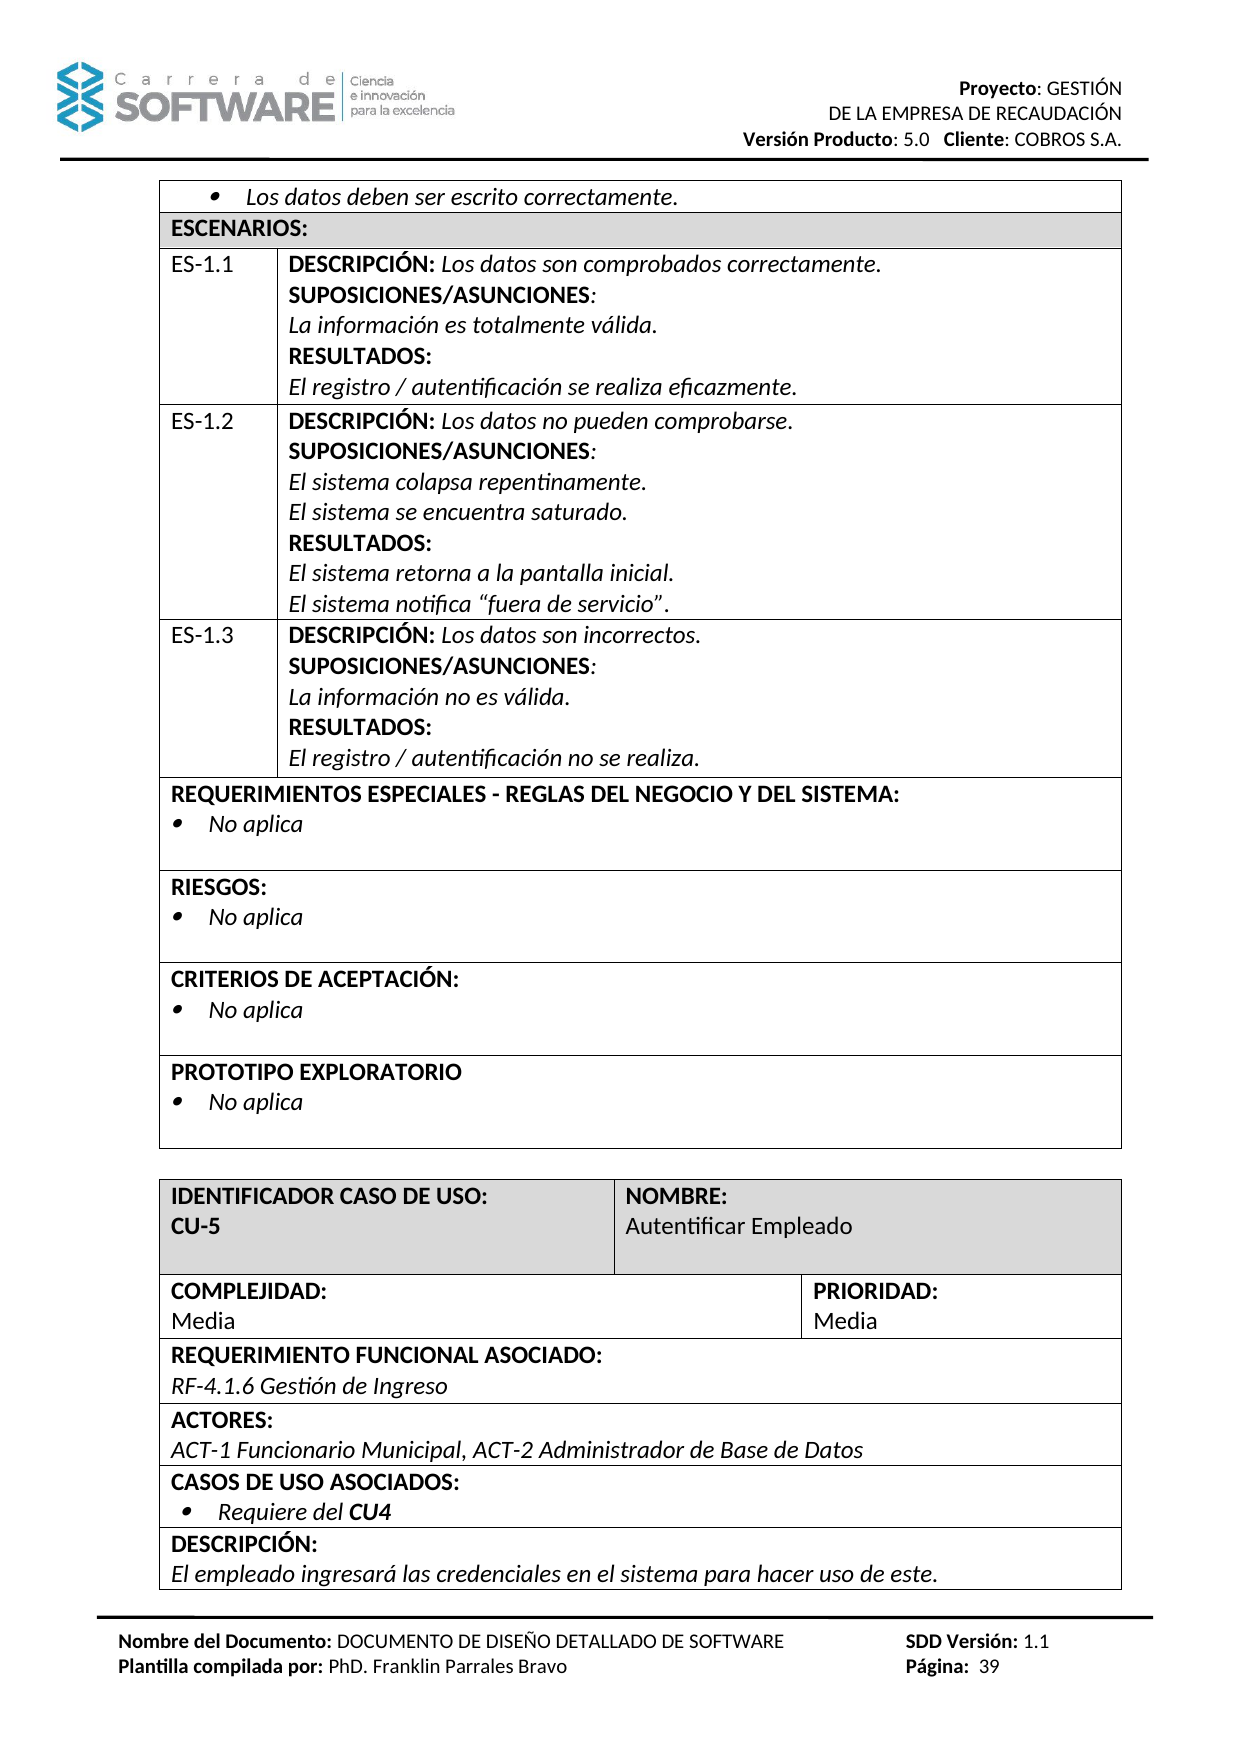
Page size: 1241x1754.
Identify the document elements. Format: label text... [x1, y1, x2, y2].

table_cell CRITERIOS DE ACEPTACIÓN: No aplica [160, 963, 1121, 1055]
table_cell REQUERIMIENTO FUNCIONAL ASOCIADO: RF-4.1.6 Gestión de Ingreso [160, 1339, 1121, 1403]
table_header IDENTIFICADOR CASO DE USO: CU-5 [160, 1180, 614, 1274]
table_cell ES-1.2 [160, 405, 277, 619]
picture [46, 46, 461, 154]
table_cell ES-1.3 [160, 620, 277, 777]
table_cell CASOS DE USO ASOCIADOS: Requiere del CU4 [160, 1466, 1121, 1527]
table_cell DESCRIPCIÓN: Los datos no pueden comprobarse. SUPOSICIONES/ASUNCIONES: El sistema colapsa repentinamente. El sistema se encuentra saturado. RESULTADOS: El sistema retorna a la pantalla inicial. El sistema notifica “fuera de servicio”. [278, 405, 1121, 619]
table_header NOMBRE: Autentificar Empleado [615, 1180, 1121, 1274]
table_cell DESCRIPCIÓN: Los datos son comprobados correctamente. SUPOSICIONES/ASUNCIONES: La información es totalmente válida. RESULTADOS: El registro / autentificación se realiza eficazmente. [278, 249, 1121, 404]
table_cell REQUERIMIENTOS ESPECIALES - REGLAS DEL NEGOCIO Y DEL SISTEMA: No aplica [160, 778, 1121, 869]
table_cell COMPLEJIDAD: Media [160, 1275, 801, 1338]
table_cell RIESGOS: No aplica [160, 871, 1121, 962]
table_cell NOTAS: Los datos deben ser escrito correctamente. [160, 181, 1121, 212]
table_cell ESCENARIOS: [160, 213, 1121, 247]
table_cell PROTOTIPO EXPLORATORIO No aplica [160, 1056, 1121, 1147]
table_cell DESCRIPCIÓN: Los datos son incorrectos. SUPOSICIONES/ASUNCIONES: La información no es válida. RESULTADOS: El registro / autentificación no se realiza. [278, 620, 1121, 777]
table_cell DESCRIPCIÓN: El empleado ingresará las credenciales en el sistema para hacer uso de este. [160, 1528, 1121, 1589]
table_cell ES-1.1 [160, 249, 277, 404]
table_cell PRIORIDAD: Media [802, 1275, 1121, 1338]
table_cell ACTORES: ACT-1 Funcionario Municipal, ACT-2 Administrador de Base de Datos [160, 1404, 1121, 1465]
